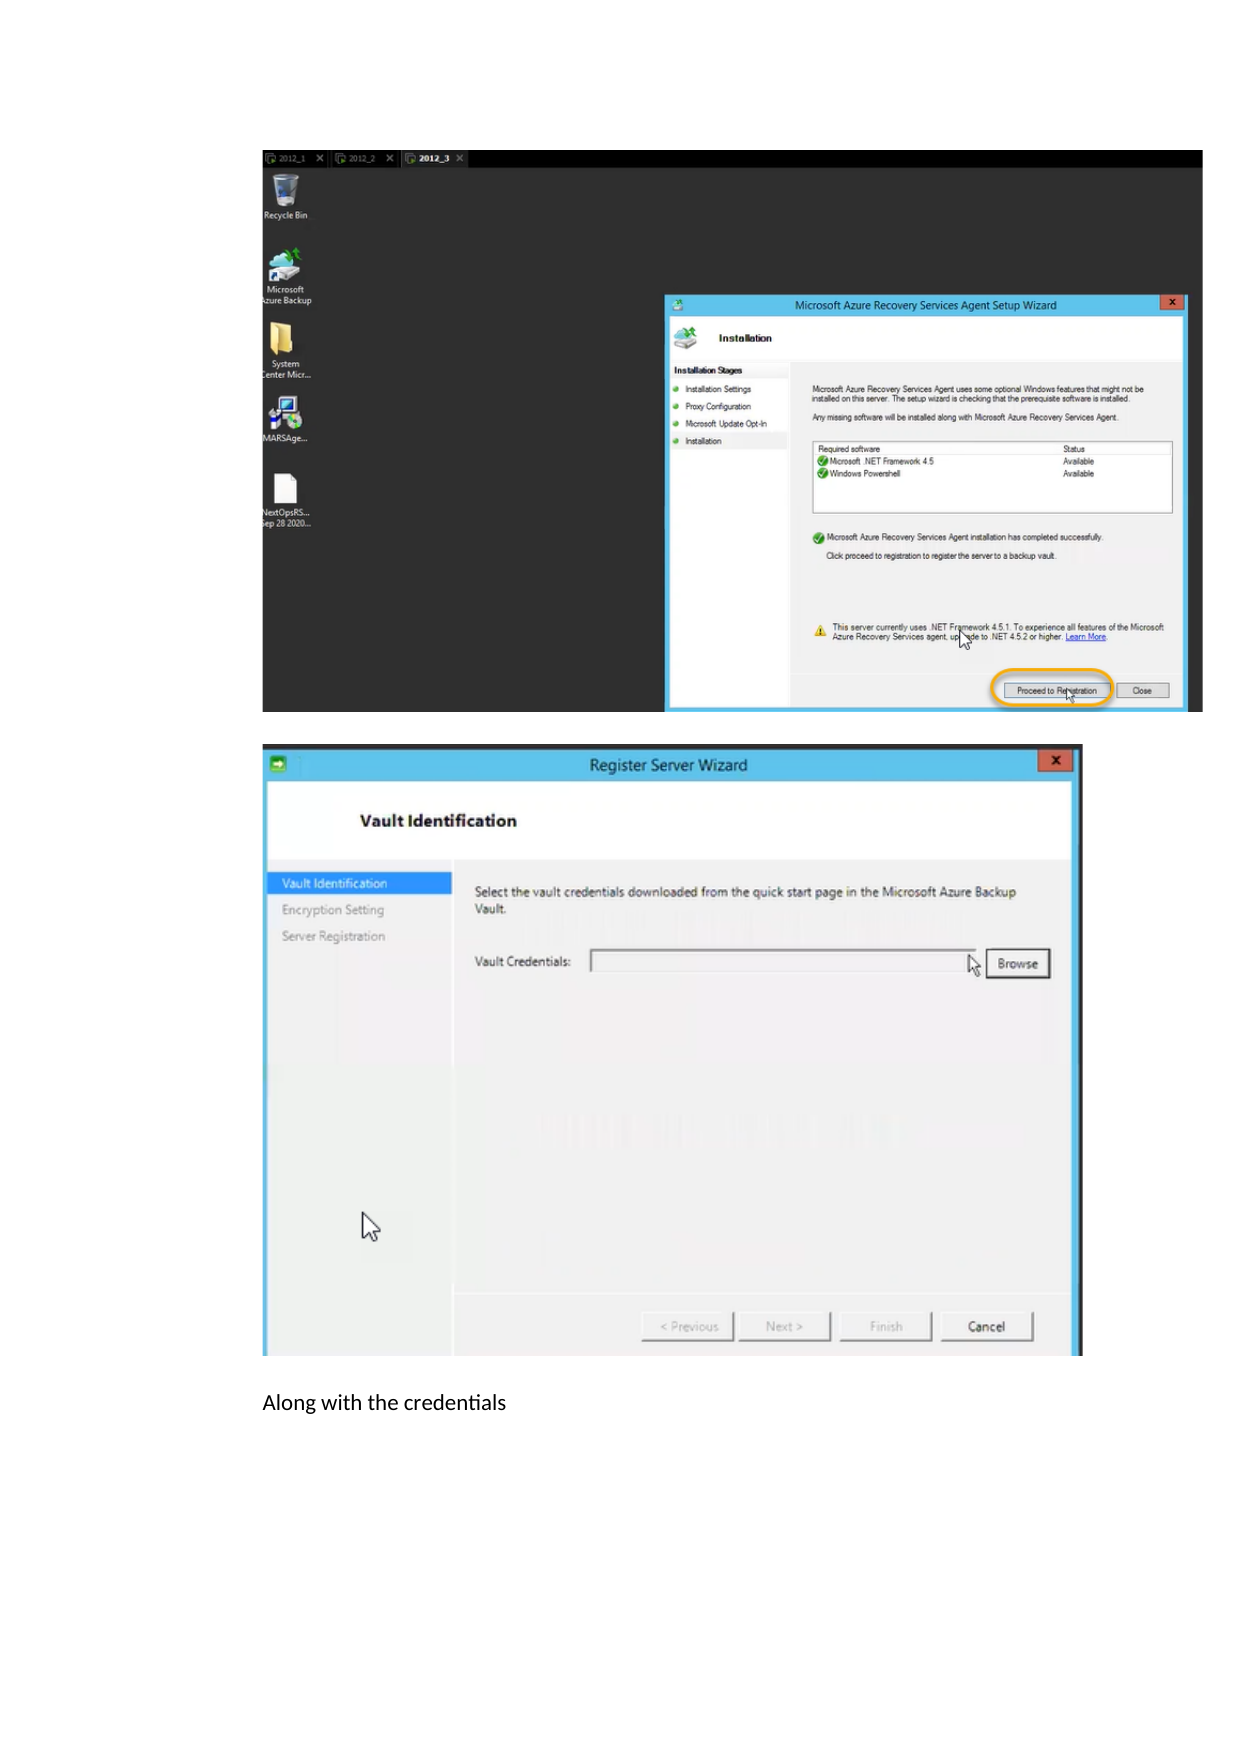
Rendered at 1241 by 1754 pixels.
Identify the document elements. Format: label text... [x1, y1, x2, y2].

list Along with the credentials [262, 1388, 1090, 1416]
picture [262, 150, 1203, 712]
picture [262, 744, 1083, 1356]
